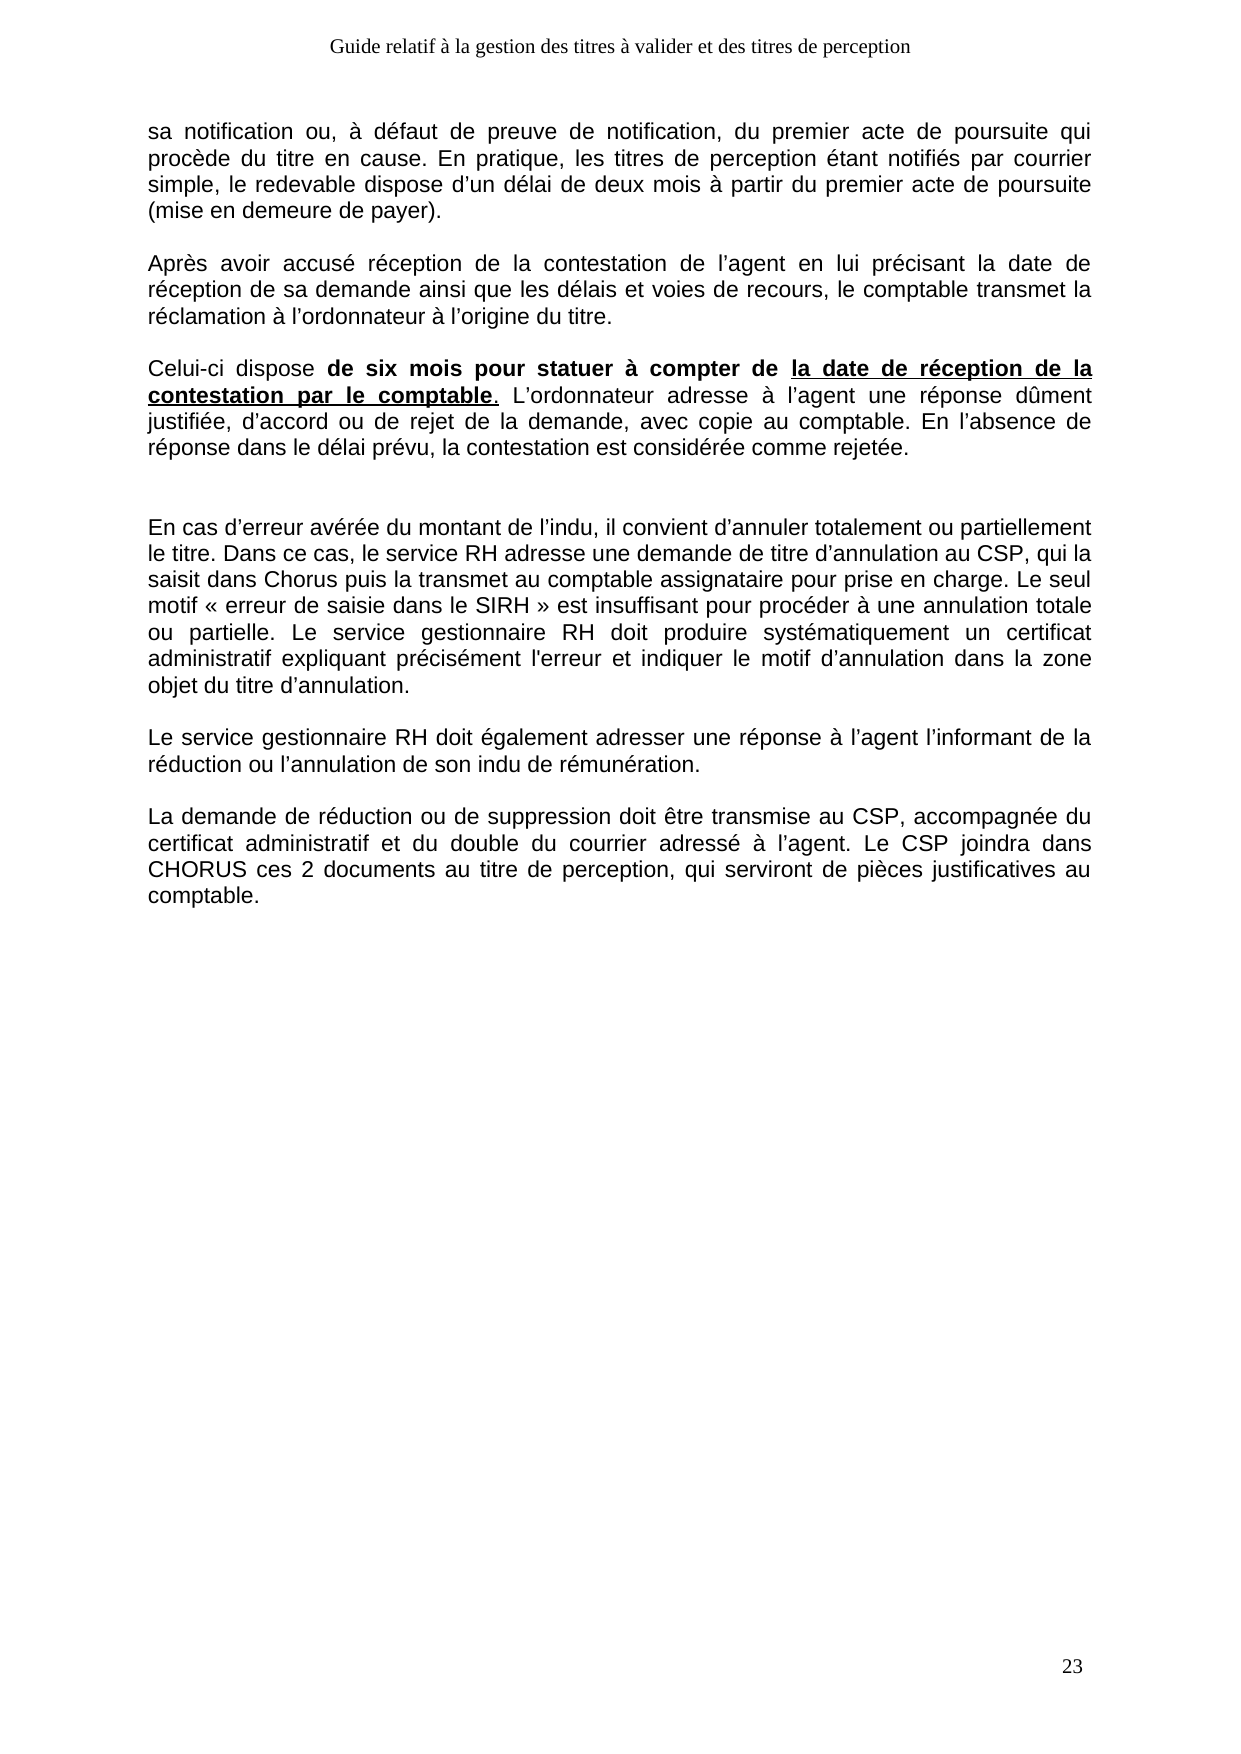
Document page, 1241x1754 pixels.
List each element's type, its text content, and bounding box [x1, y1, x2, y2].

text Celui-ci dispose de six mois pour statuer à compter de la date de réception de la contestation par le comptable. L’ordonnateur adresse à l’agent une réponse dûment justifiée, d’accord ou de rejet de la demande, avec copie au comptable. En l’absence de réponse dans le délai prévu, la contestation est considérée comme rejetée. [148, 355, 1092, 461]
text En cas d’erreur avérée du montant de l’indu, il convient d’annuler totalement ou partiellement le titre. Dans ce cas, le service RH adresse une demande de titre d’annulation au CSP, qui la saisit dans Chorus puis la transmet au comptable assignataire pour prise en charge. Le seul motif « erreur de saisie dans le SIRH » est insuffisant pour procéder à une annulation totale ou partielle. Le service gestionnaire RH doit produire systématiquement un certificat administratif expliquant précisément l'erreur et indiquer le motif d’annulation dans la zone objet du titre d’annulation. [148, 513, 1092, 698]
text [148, 118, 1092, 223]
text La demande de réduction ou de suppression doit être transmise au CSP, accompagnée du certificat administratif et du double du courrier adressé à l’agent. Le CSP joindra dans CHORUS ces 2 documents au titre de perception, qui serviront de pièces justificatives au comptable. [148, 803, 1092, 909]
text Après avoir accusé réception de la contestation de l’agent en lui précisant la date de réception de sa demande ainsi que les délais et voies de recours, le comptable transmet la réclamation à l’ordonnateur à l’origine du titre. [148, 250, 1092, 329]
text Le service gestionnaire RH doit également adresser une réponse à l’agent l’informant de la réduction ou l’annulation de son indu de rémunération. [148, 724, 1092, 777]
